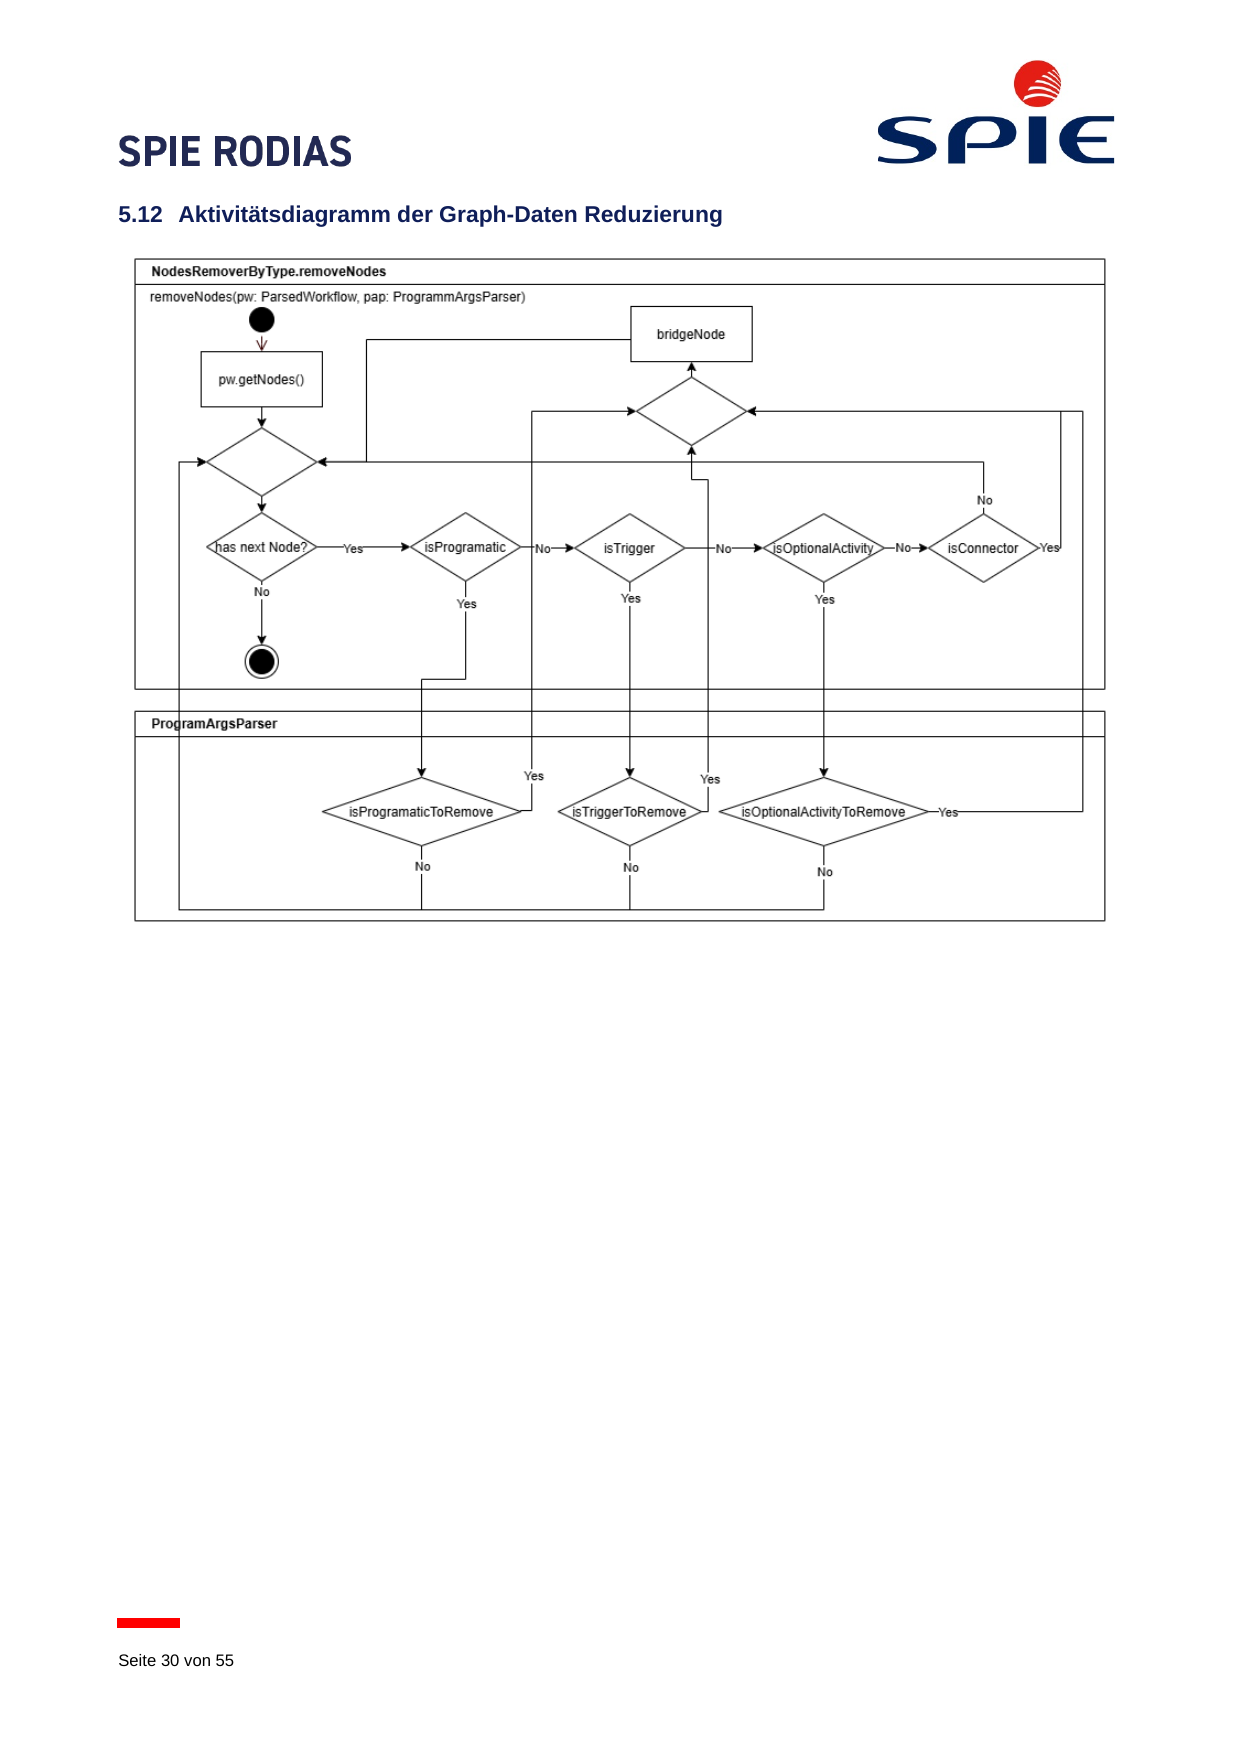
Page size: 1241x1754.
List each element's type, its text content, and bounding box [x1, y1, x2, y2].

picture [118, 242, 1122, 938]
subtitle Aktivitätsdiagramm der Graph-Daten Reduzierung [118, 201, 1122, 227]
picture [878, 59, 1115, 169]
picture [118, 130, 354, 169]
